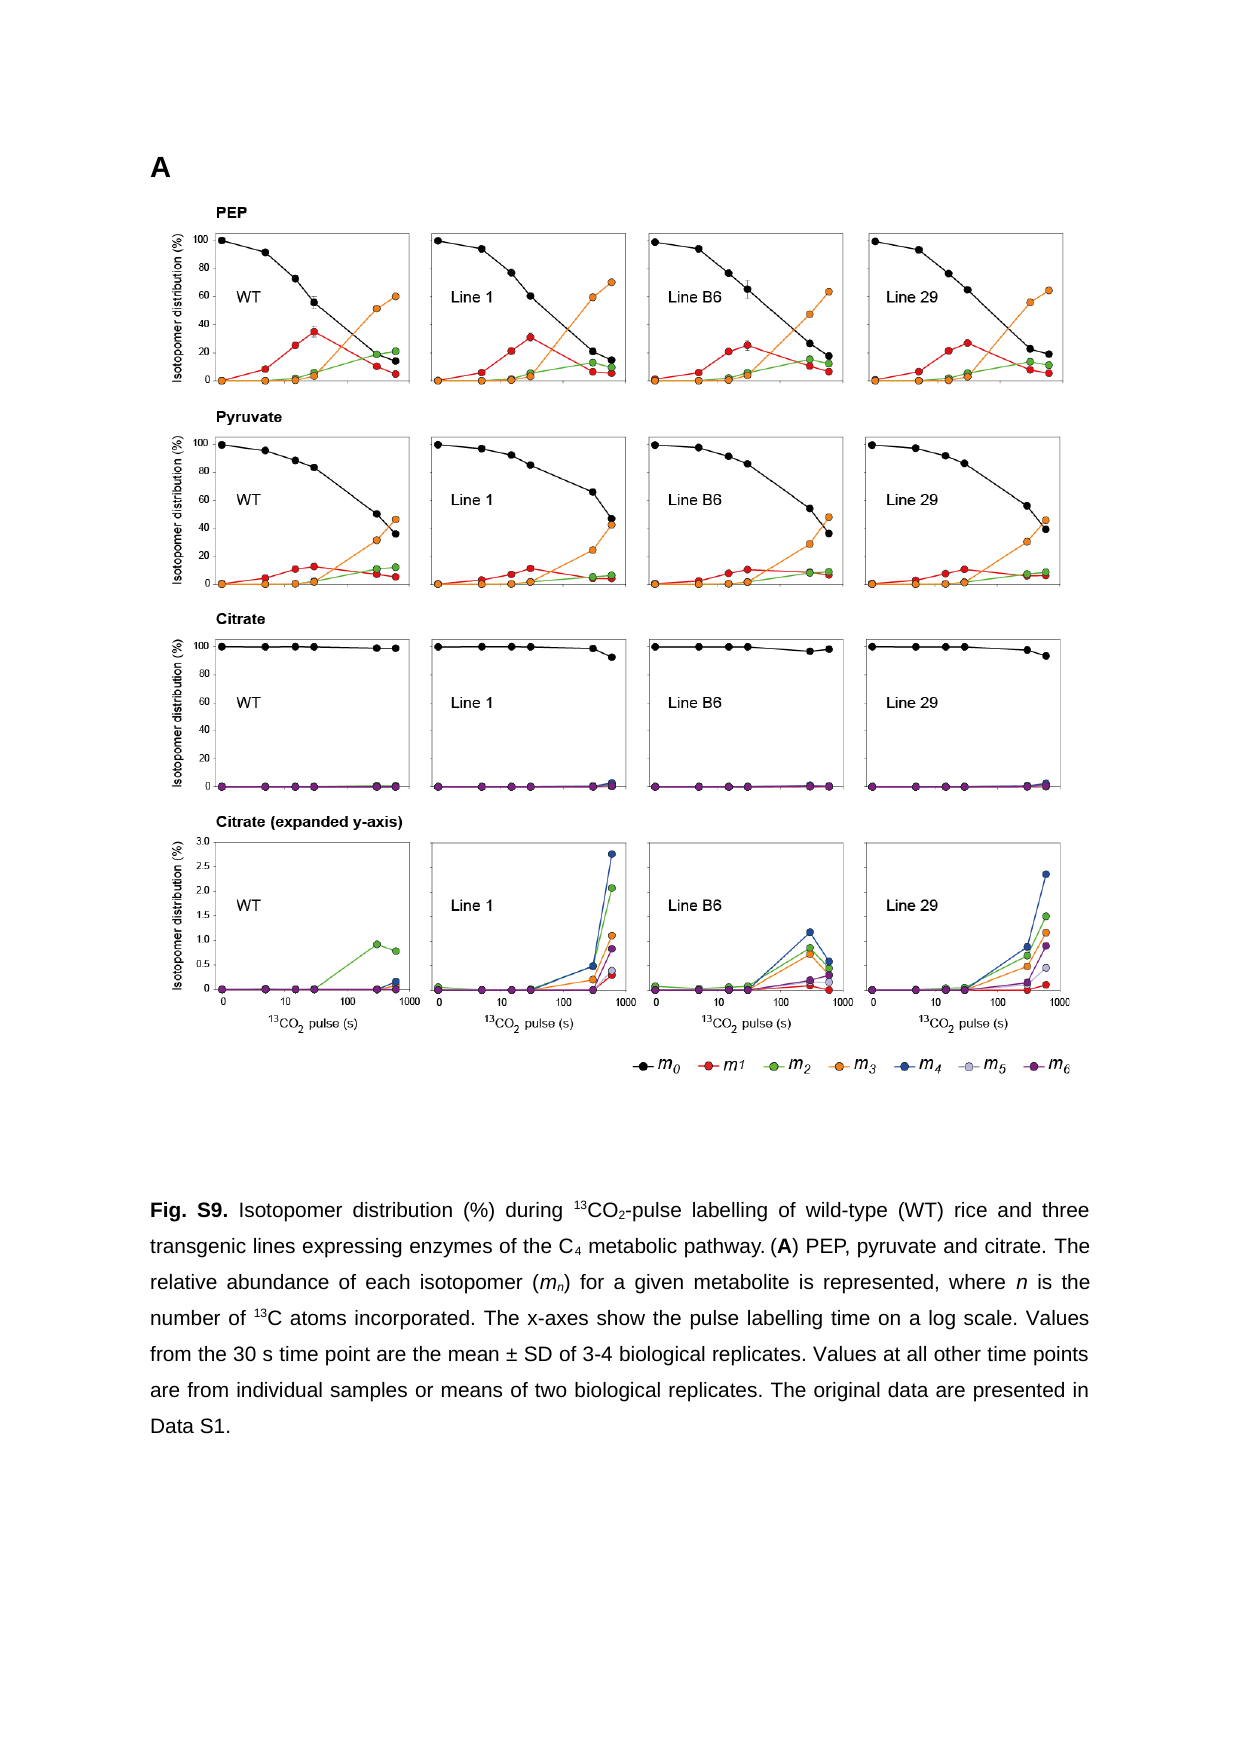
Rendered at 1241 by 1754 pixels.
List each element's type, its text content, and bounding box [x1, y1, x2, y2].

text Fig. S9. Isotopomer distribution (%) during 13CO2-pulse labelling of wild-type (WT) rice and three transgenic lines expressing enzymes of the C4 metabolic pathway. (A) PEP, pyruvate and citrate. The relative abundance of each isotopomer (mn) for a given metabolite is represented, where n is the number of 13C atoms incorporated. The x-axes show the pulse labelling time on a log scale. Values from the 30 s time point are the mean ± SD of 3-4 biological replicates. Values at all other time points are from individual samples or means of two biological replicates. The original data are presented in Data S1. [150, 1198, 1090, 1438]
text A [150, 150, 1090, 183]
picture [170, 205, 1070, 1077]
